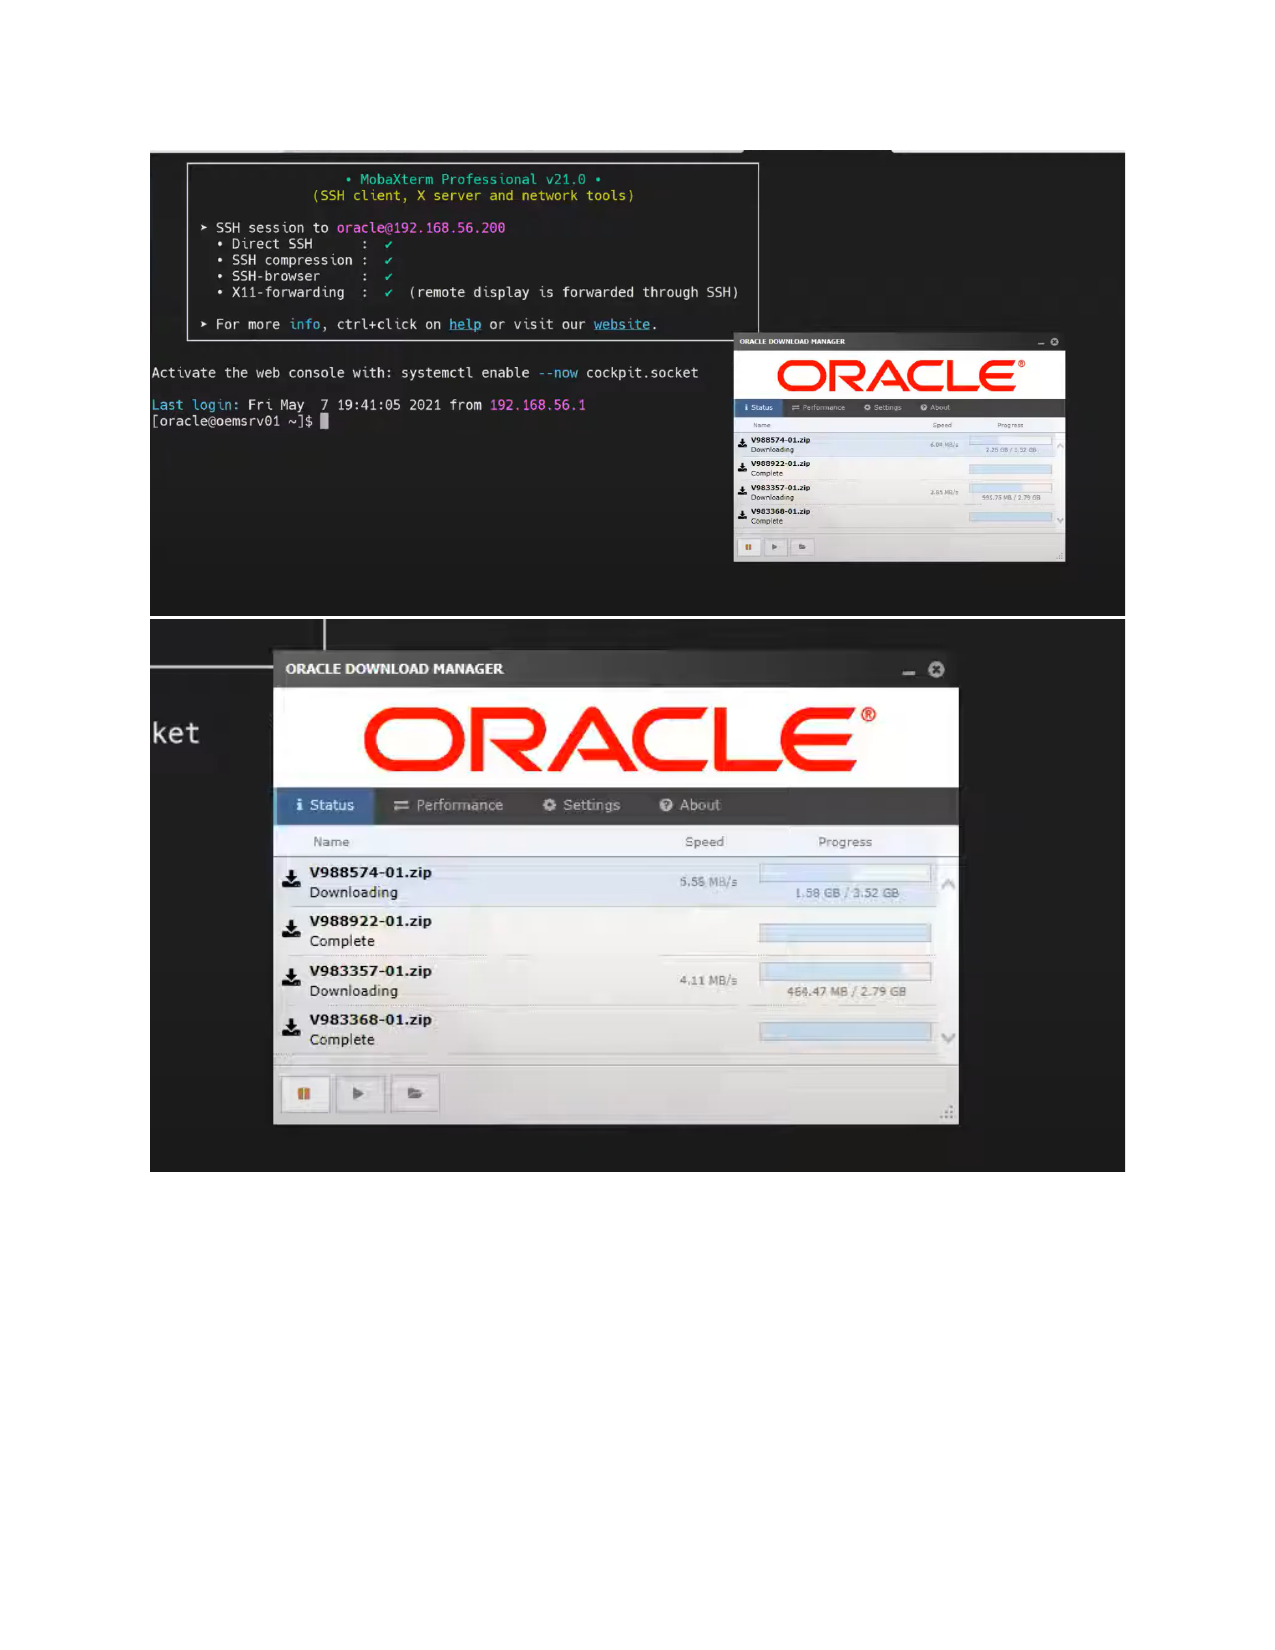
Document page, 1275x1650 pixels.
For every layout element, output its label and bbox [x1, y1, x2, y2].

picture [150, 150, 1125, 616]
picture [150, 619, 1125, 1172]
